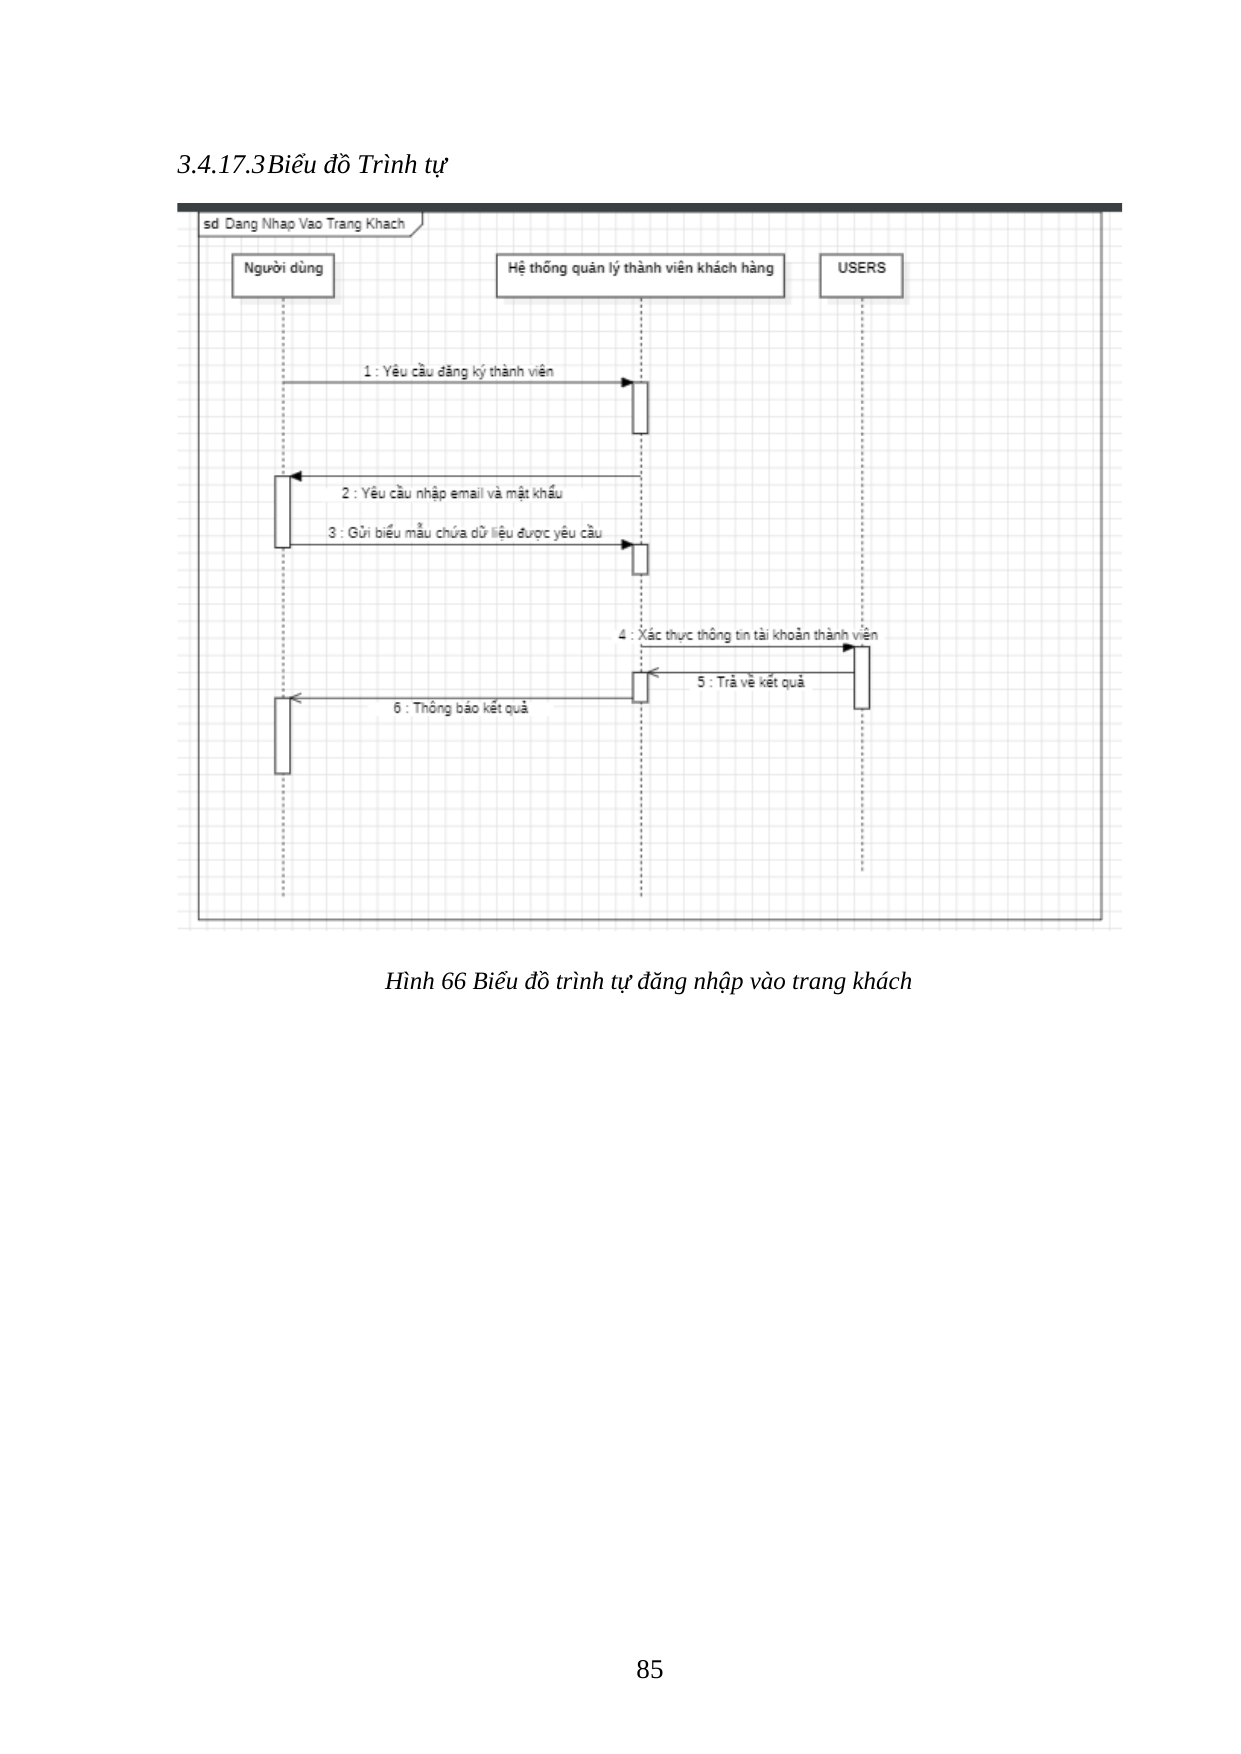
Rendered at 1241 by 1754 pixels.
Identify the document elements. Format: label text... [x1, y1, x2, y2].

text Hình 66 Biểu đồ trình tự đăng nhập vào trang khách [177, 966, 1122, 995]
subtitle Biểu đồ Trình tự [177, 148, 1122, 179]
picture [177, 203, 1123, 931]
